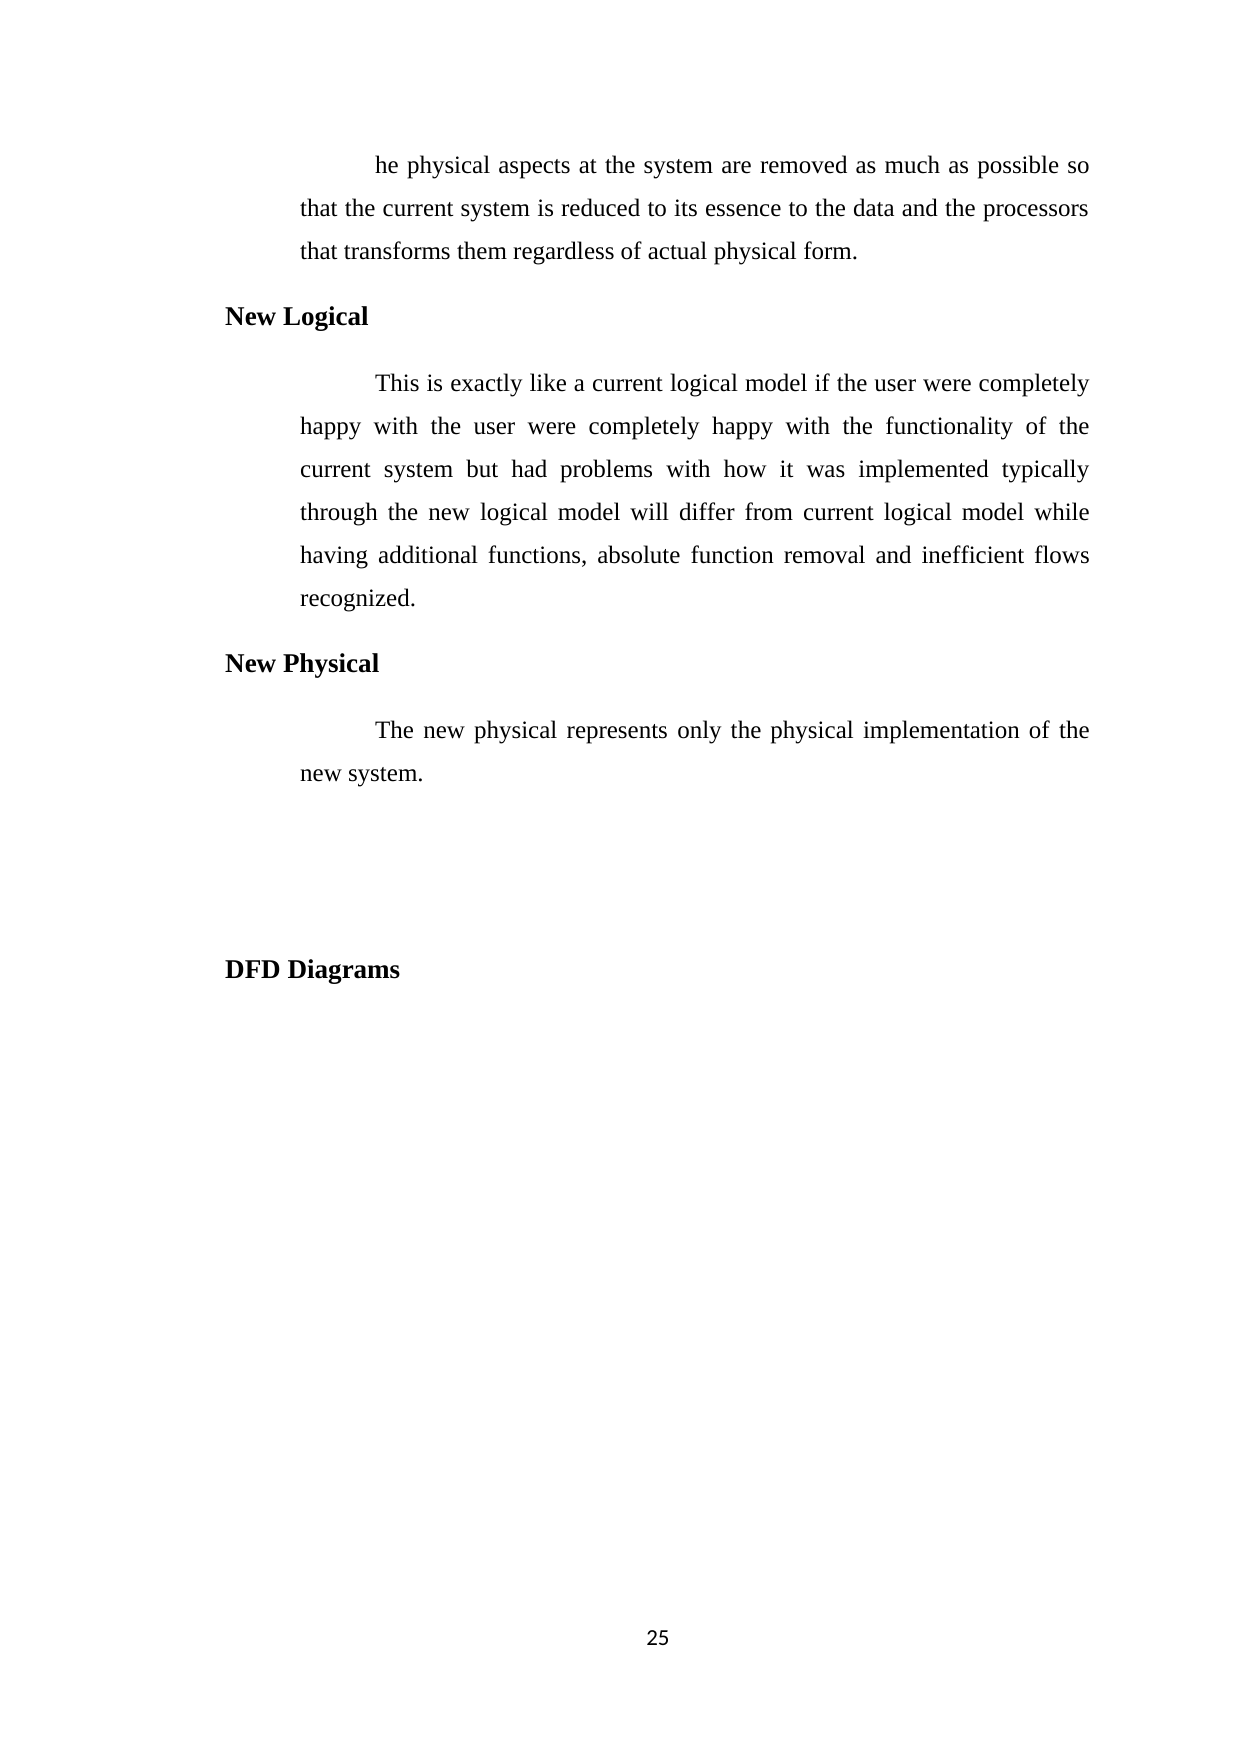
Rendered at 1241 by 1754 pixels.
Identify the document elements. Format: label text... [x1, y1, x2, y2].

text DFD Diagrams [225, 953, 1090, 984]
text New Physical [225, 647, 1090, 678]
text New Logical [225, 300, 1090, 331]
text This is exactly like a current logical model if the user were completely happy with the user were completely happy with the functionality of the current system but had problems with how it was implemented typically through the new logical model will differ from current logical model while having additional functions, absolute function removal and inefficient flows recognized. [300, 368, 1090, 612]
text he physical aspects at the system are removed as much as possible so that the current system is reduced to its essence to the data and the processors that transforms them regardless of actual physical form. [300, 150, 1090, 265]
text The new physical represents only the physical implementation of the new system. [300, 715, 1090, 787]
